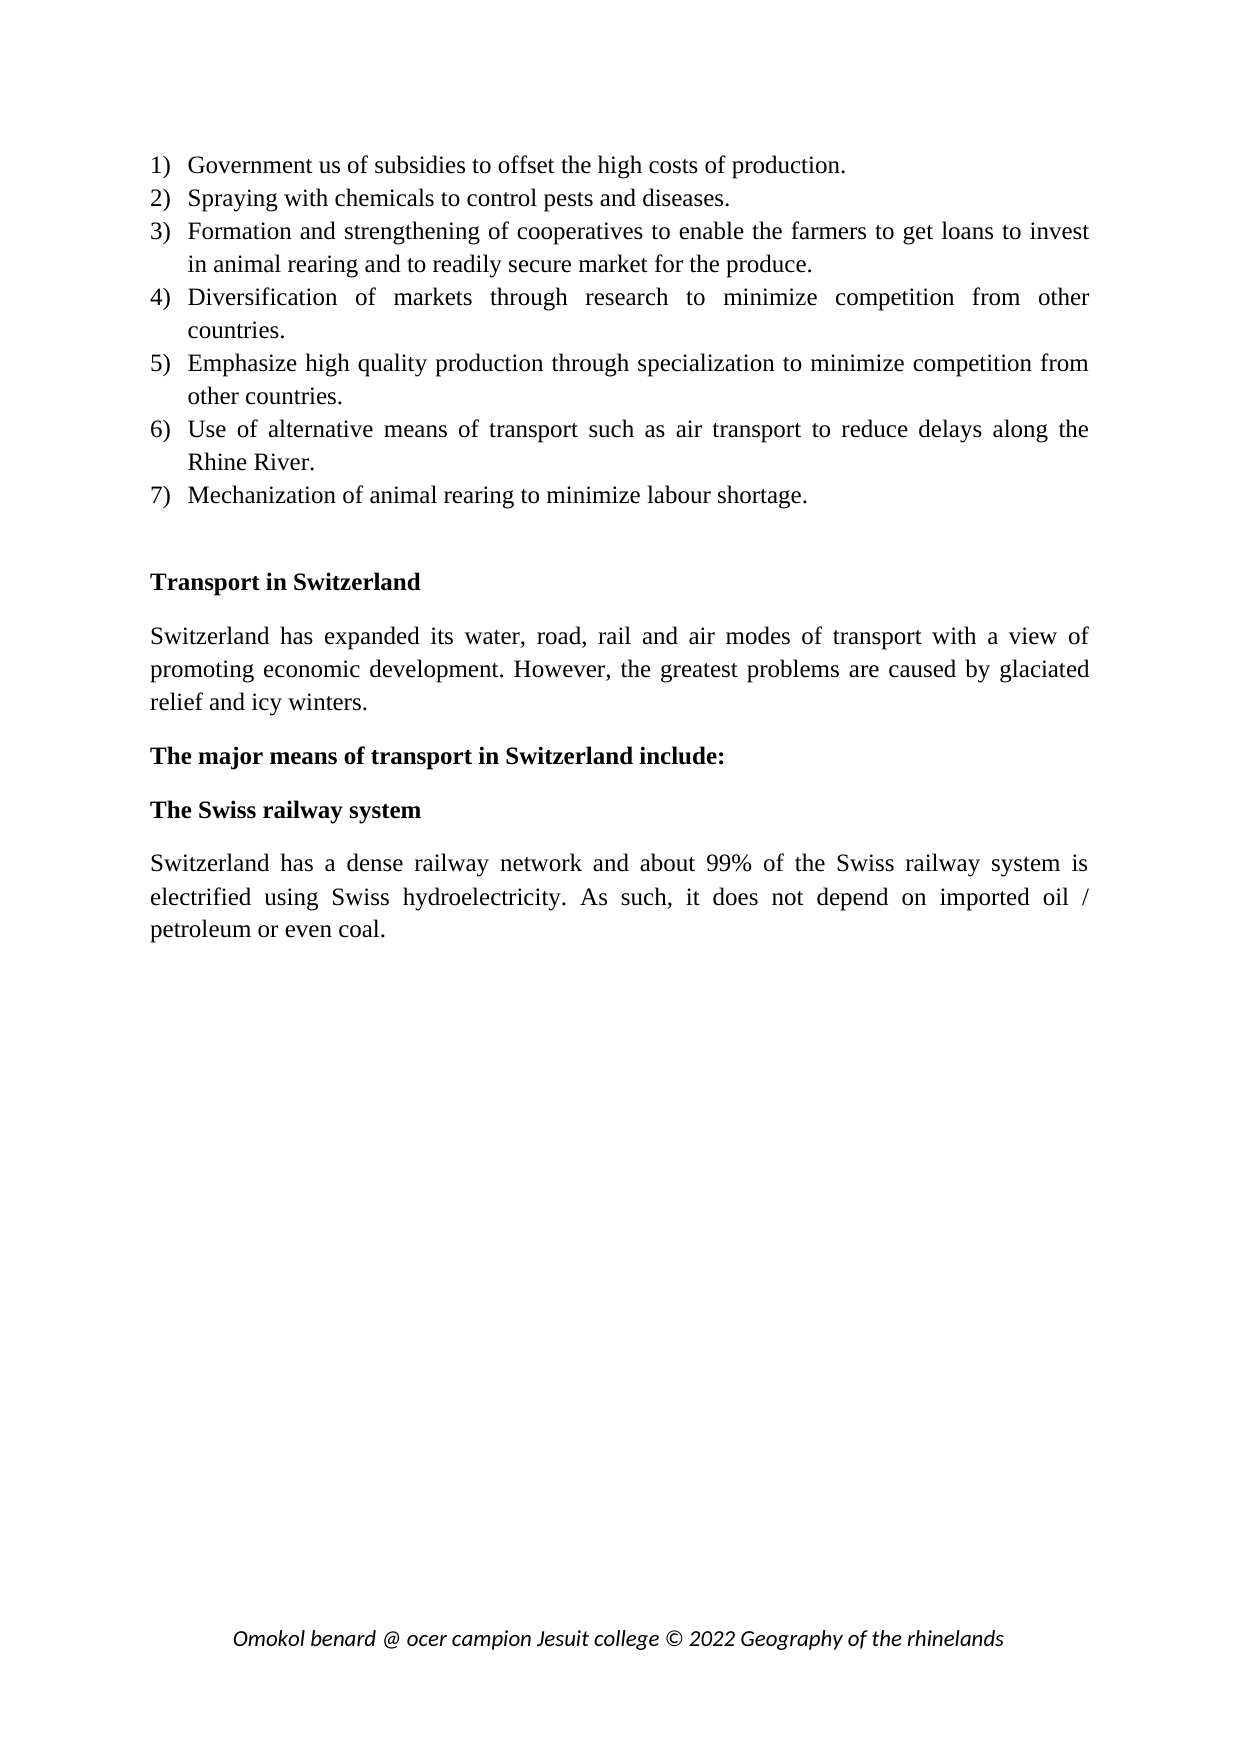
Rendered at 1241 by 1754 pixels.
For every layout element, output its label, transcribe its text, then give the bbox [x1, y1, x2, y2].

list Formation and strengthening of cooperatives to enable the farmers to get loans to invest in animal rearing and to readily secure market for the produce. [150, 216, 1090, 278]
list Government us of subsidies to offset the high costs of production. [150, 150, 1090, 179]
list Use of alternative means of transport such as air transport to reduce delays along the Rhine River. [150, 414, 1090, 476]
text Switzerland has expanded its water, road, rail and air modes of transport with a view of promoting economic development. However, the greatest problems are caused by glaciated relief and icy winters. [150, 621, 1090, 716]
text Switzerland has a dense railway network and about 99% of the Swiss railway system is electrified using Swiss hydroelectricity. As such, it does not depend on imported oil / petroleum or even coal. [150, 848, 1090, 943]
list Diversification of markets through research to minimize competition from other countries. [150, 282, 1090, 344]
list Mechanization of animal rearing to minimize labour shortage. [150, 480, 1090, 509]
text Transport in Switzerland [150, 567, 1090, 596]
text The Swiss railway system [150, 795, 1090, 823]
text The major means of transport in Switzerland include: [150, 741, 1090, 769]
list Spraying with chemicals to control pests and diseases. [150, 183, 1090, 212]
list Emphasize high quality production through specialization to minimize competition from other countries. [150, 348, 1090, 410]
